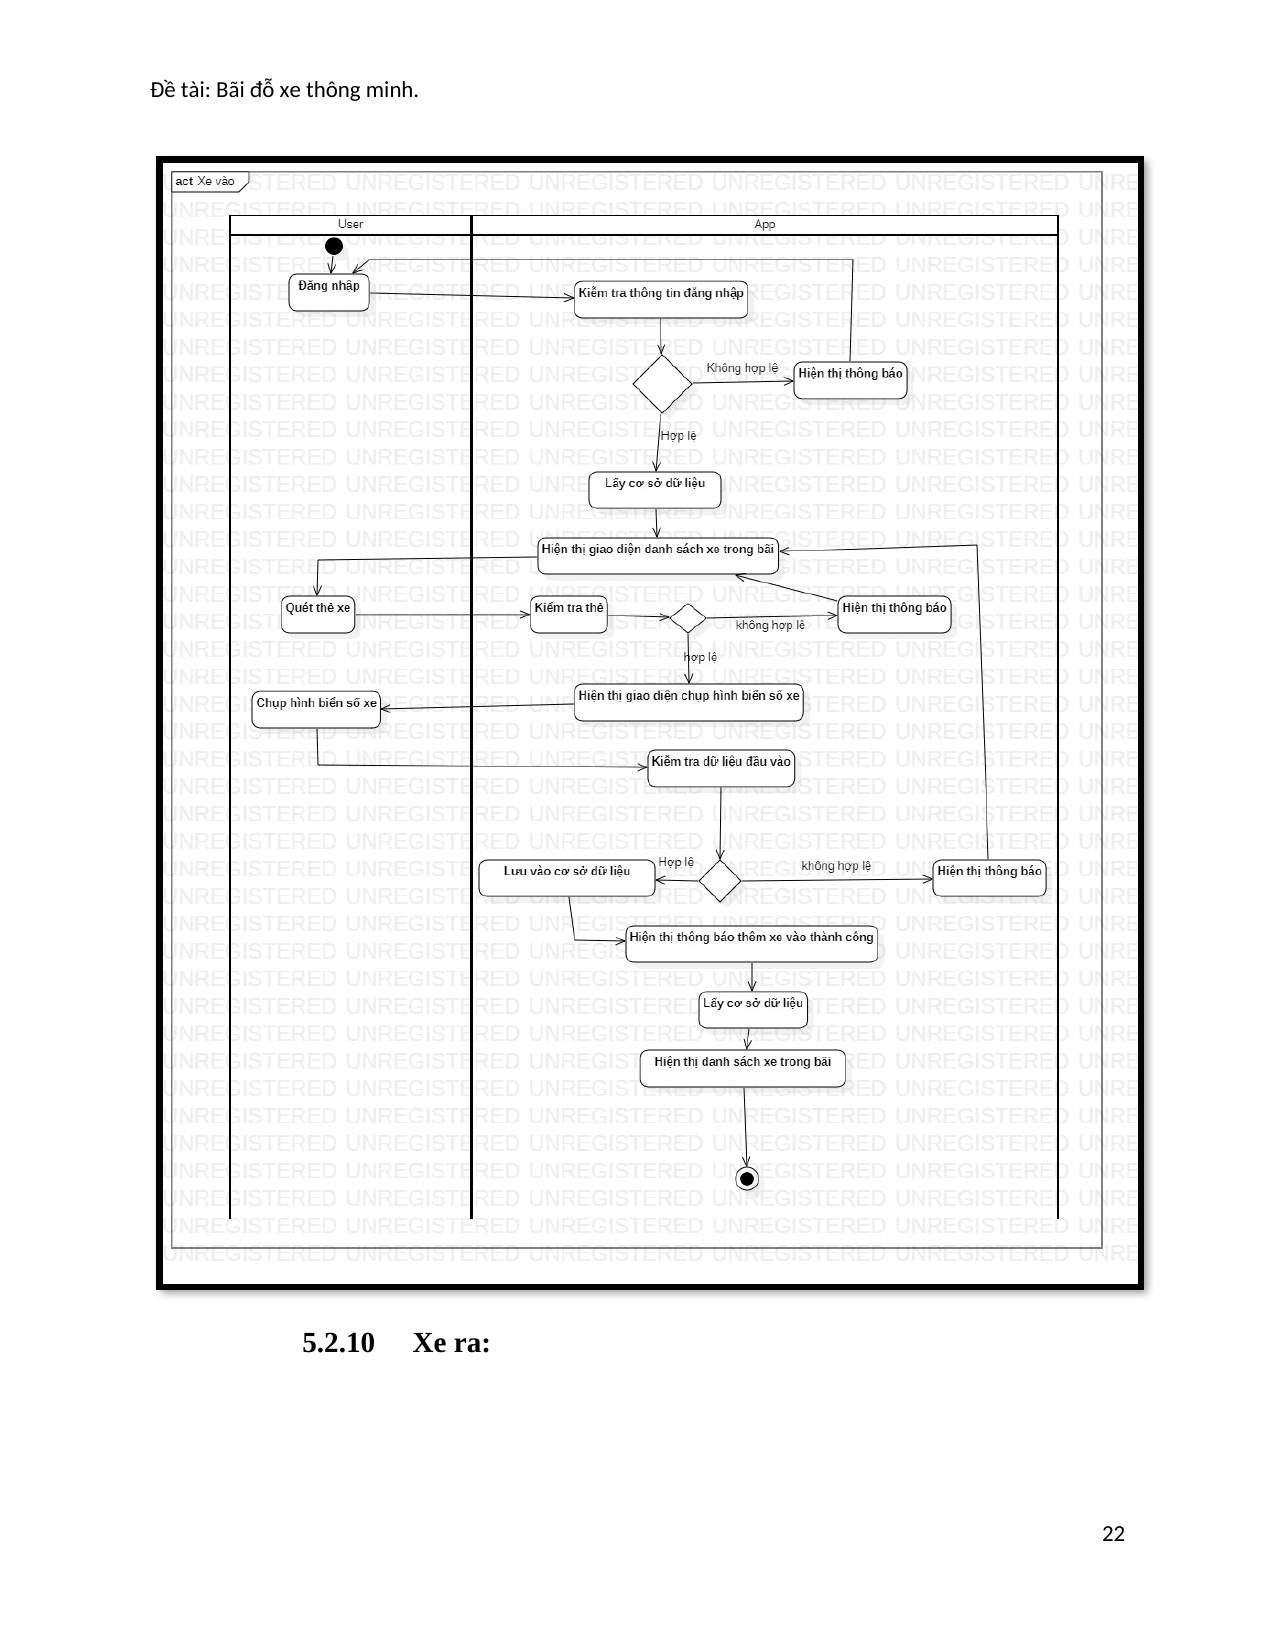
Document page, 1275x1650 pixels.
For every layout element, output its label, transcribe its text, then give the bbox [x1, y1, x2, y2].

text Xe ra: [375, 1325, 1125, 1359]
picture [163, 163, 1138, 1284]
